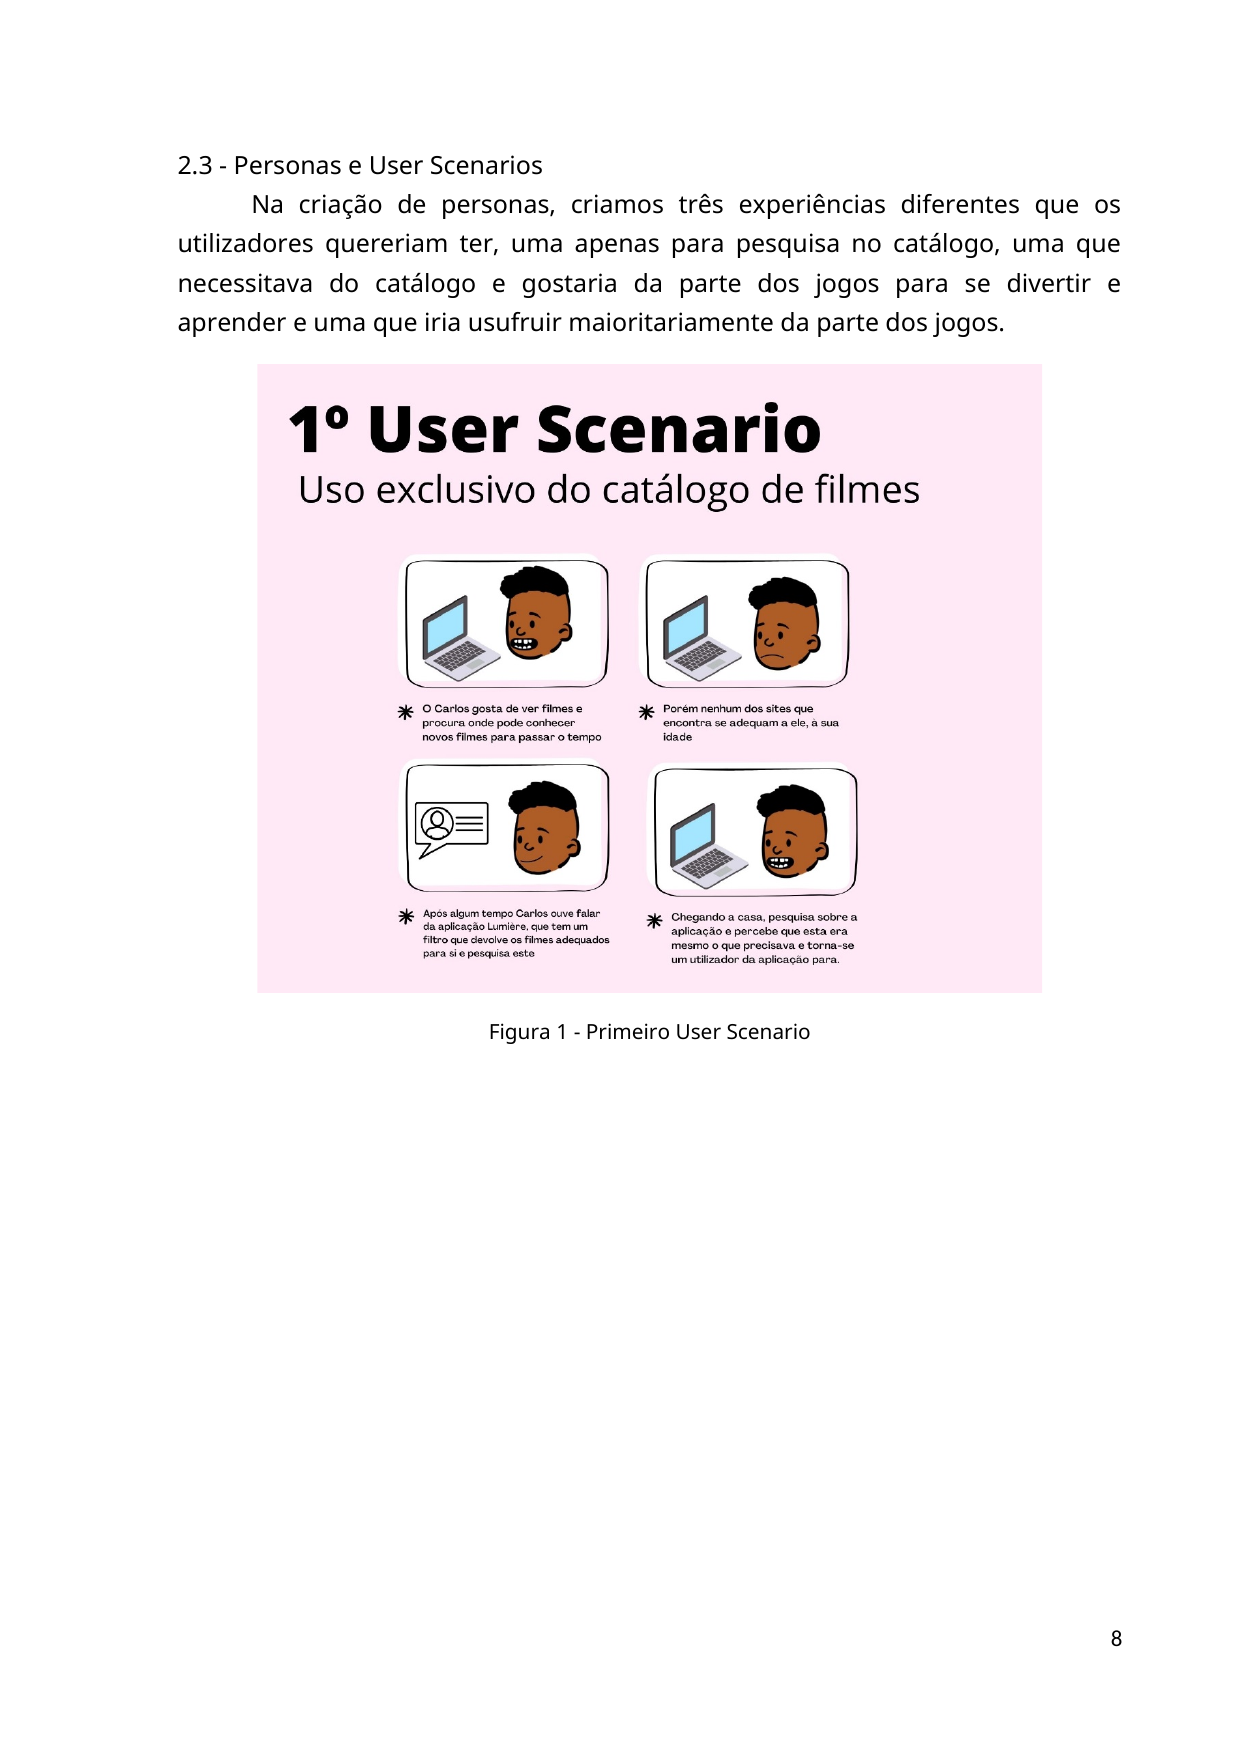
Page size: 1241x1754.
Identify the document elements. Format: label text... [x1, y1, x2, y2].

text Na criação de personas, criamos três experiências diferentes que os utilizadores quereriam ter, uma apenas para pesquisa no catálogo, uma que necessitava do catálogo e gostaria da parte dos jogos para se divertir e aprender e uma que iria usufruir maioritariamente da parte dos jogos. [177, 187, 1122, 338]
text Figura 1 - Primeiro User Scenario [177, 1017, 1122, 1046]
subtitle 2.3 - Personas e User Scenarios [177, 148, 1122, 182]
picture [257, 364, 1043, 993]
